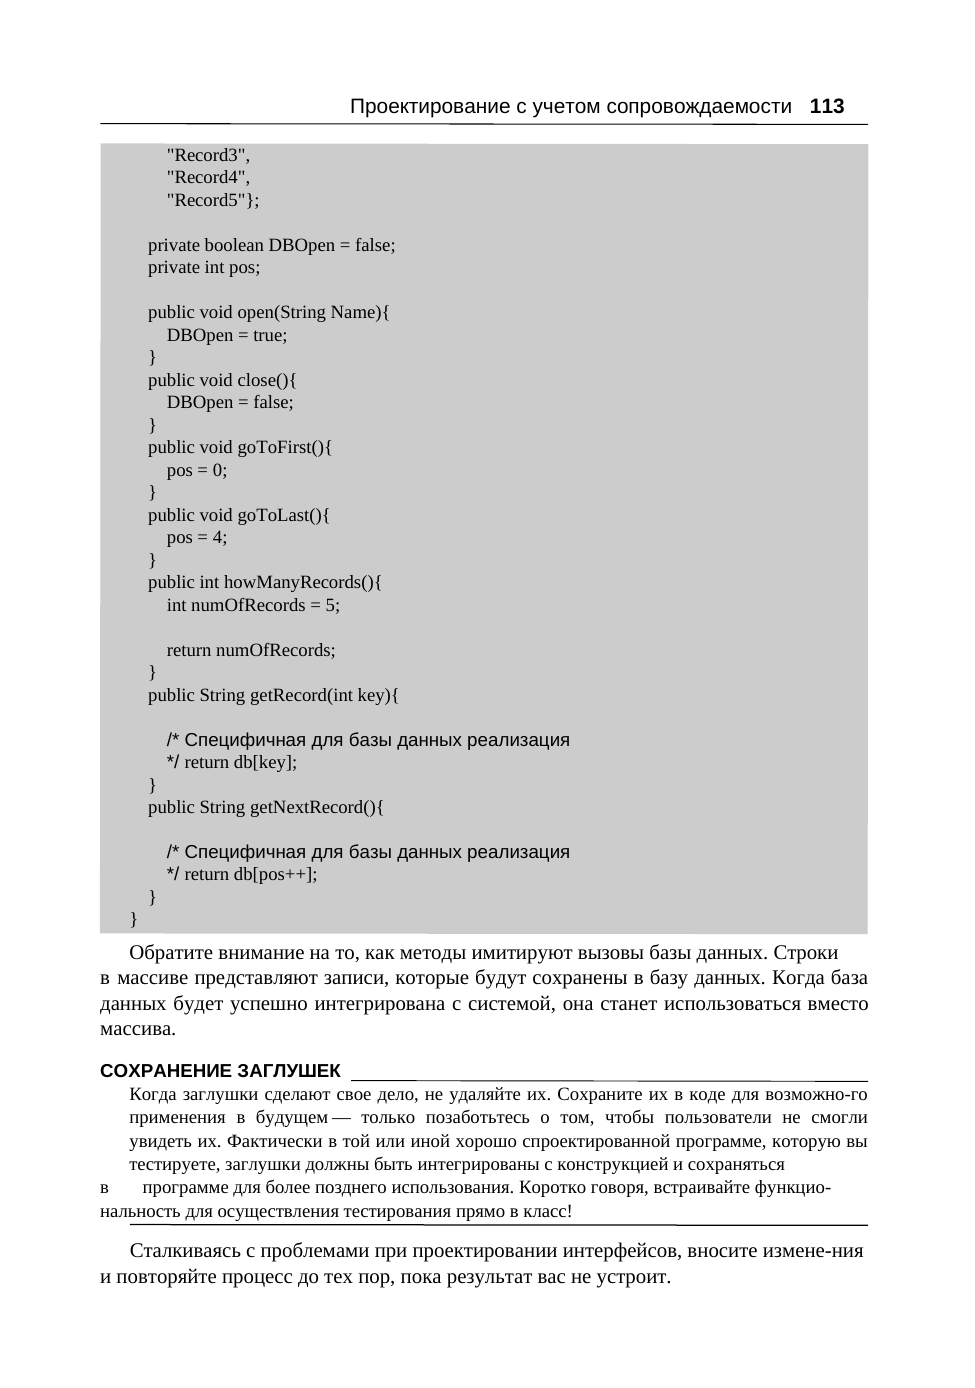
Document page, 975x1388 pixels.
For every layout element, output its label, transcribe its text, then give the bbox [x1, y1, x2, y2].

text Сталкиваясь с проблемами при проектировании интерфейсов, вносите измене-ния и повторяйте процесс до тех пор, пока результат вас не устроит. [100, 1238, 869, 1288]
text Когда заглушки сделают свое дело, не удаляйте их. Сохраните их в коде для возможно-го применения в будущем — только позаботьтесь о том, чтобы пользователи не смогли увидеть их. Фактически в той или иной хорошо спроектированной программе, которую вы тестируете, заглушки должны быть интегрированы с конструкцией и сохраняться [129, 1083, 869, 1174]
text public String getRecord(int key){ [148, 684, 869, 705]
list массиве представляют записи, которые будут сохранены в базу данных. Когда база данных будет успешно интегрирована с системой, она станет использоваться вместо массива. [100, 965, 869, 1040]
text return numOfRecords; [167, 639, 869, 660]
text Проектирование с учетом сопровождаемости 113 [350, 94, 869, 118]
text DBOpen = false; [167, 391, 869, 413]
text public void close(){ [148, 369, 869, 390]
text "Record4", [167, 166, 869, 188]
text } [148, 886, 869, 907]
text public void goToLast(){ [148, 504, 869, 525]
text public void open(String Name){ [148, 301, 869, 323]
text СОХРАНЕНИЕ ЗАГЛУШЕК [100, 1059, 869, 1081]
text private int pos; [148, 256, 869, 278]
text } [148, 414, 869, 435]
text "Record5"}; [167, 189, 869, 210]
text /* Специфичная для базы данных реализация */ return db[key]; [167, 729, 580, 773]
text } [148, 481, 869, 503]
text int numOfRecords = 5; [167, 594, 869, 615]
text DBOpen = true; [167, 324, 869, 345]
text pos = 4; [167, 526, 869, 548]
text public void goToFirst(){ [148, 436, 869, 458]
text } [129, 908, 869, 930]
list программе для более позднего использования. Коротко говоря, встраивайте функцио-нальность для осуществления тестирования прямо в класс! [100, 1176, 869, 1221]
text } [148, 346, 869, 368]
text /* Специфичная для базы данных реализация */ return db[pos++]; [167, 841, 580, 885]
text } [148, 549, 869, 570]
text "Record3", [167, 144, 869, 165]
text } [148, 661, 869, 683]
text public String getNextRecord(){ [148, 796, 869, 817]
text public int howManyRecords(){ [148, 571, 869, 593]
text private boolean DBOpen = false; [148, 234, 869, 255]
text pos = 0; [167, 459, 869, 480]
text Обратите внимание на то, как методы имитируют вызовы базы данных. Строки [129, 940, 869, 964]
text } [148, 773, 869, 795]
